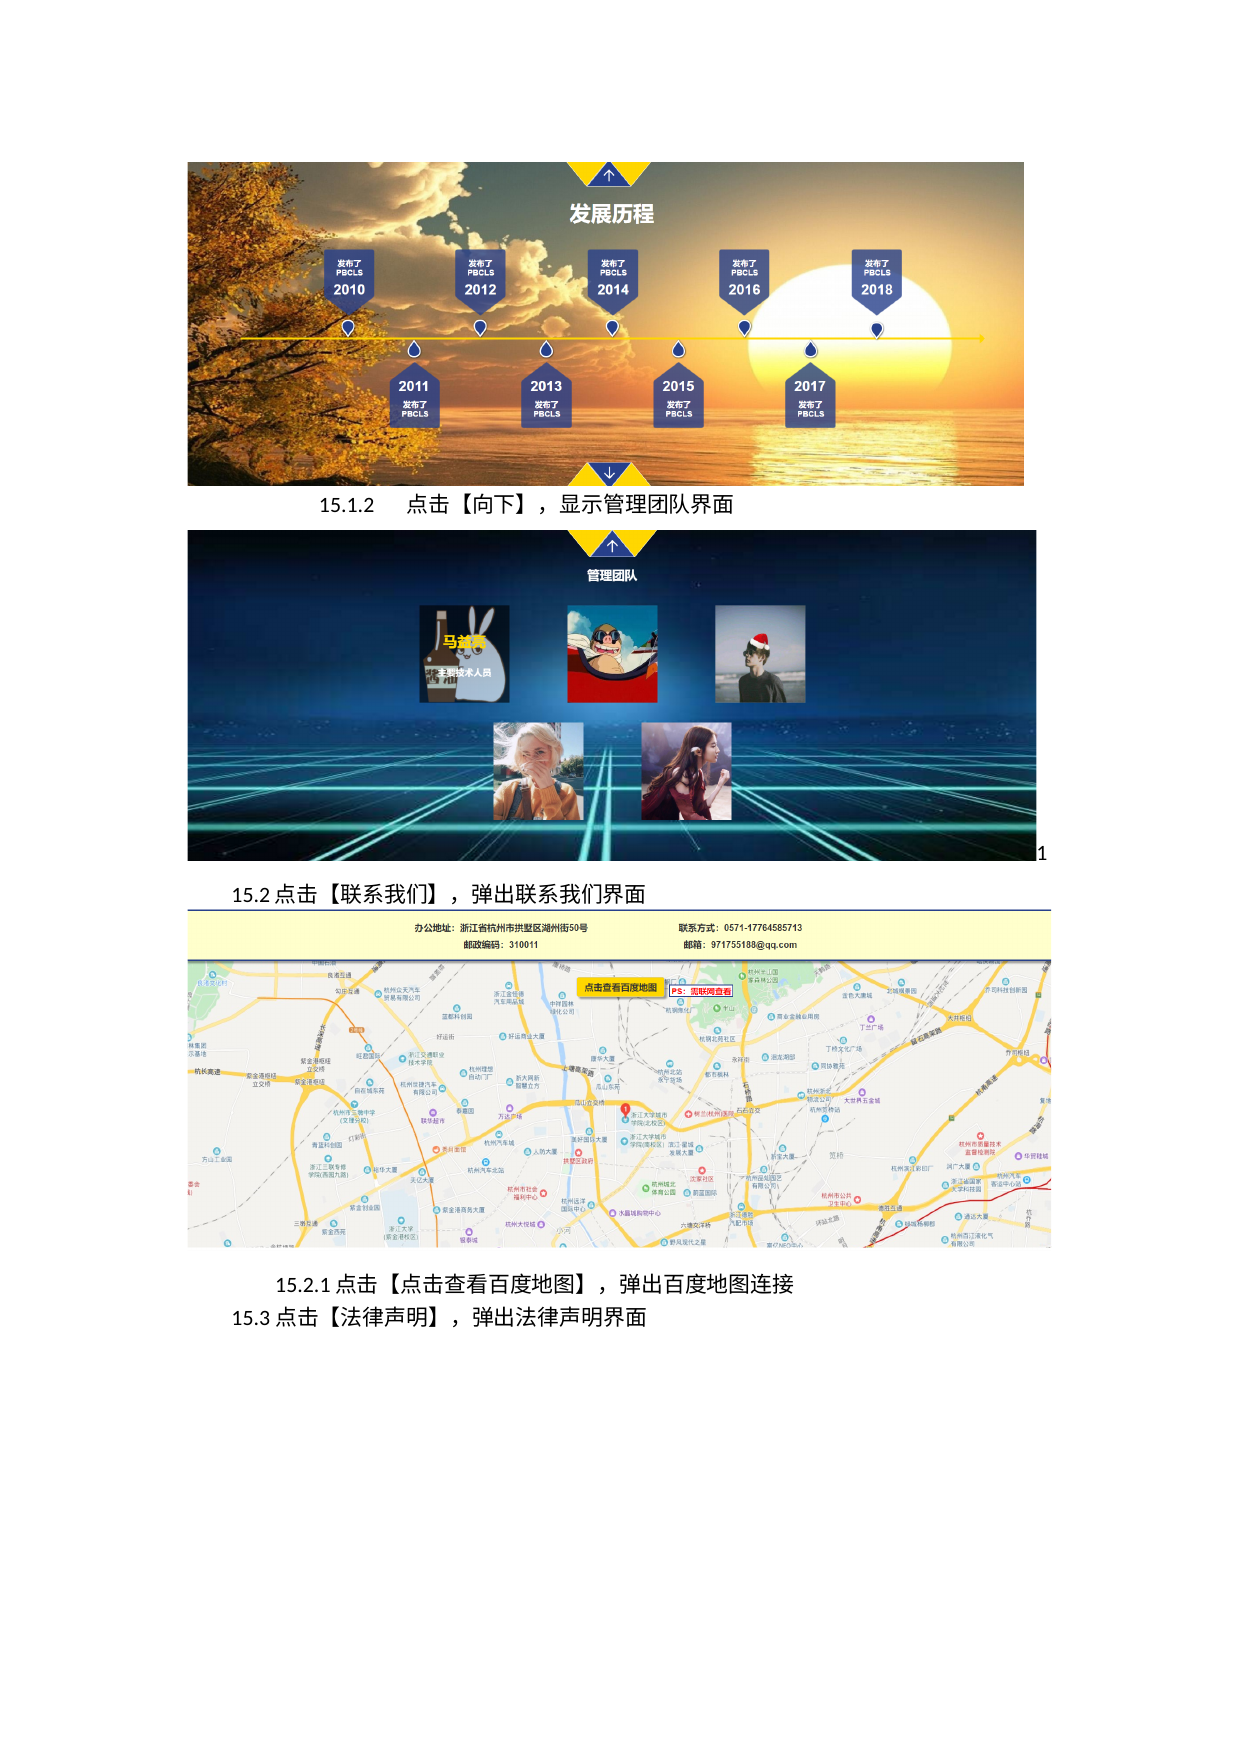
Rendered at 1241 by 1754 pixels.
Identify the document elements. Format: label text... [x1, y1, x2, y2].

text 15.1.2 点击【向下】，显示管理团队界面 [275, 487, 1053, 519]
text 15.3 点击【法律声明】，弹出法律声明界面 [187, 1299, 1053, 1332]
picture [187, 909, 1052, 1251]
picture [187, 162, 1024, 486]
text 15.2.1点击【点击查看百度地图】，弹出百度地图连接 [231, 1267, 1053, 1299]
picture [187, 530, 1037, 861]
